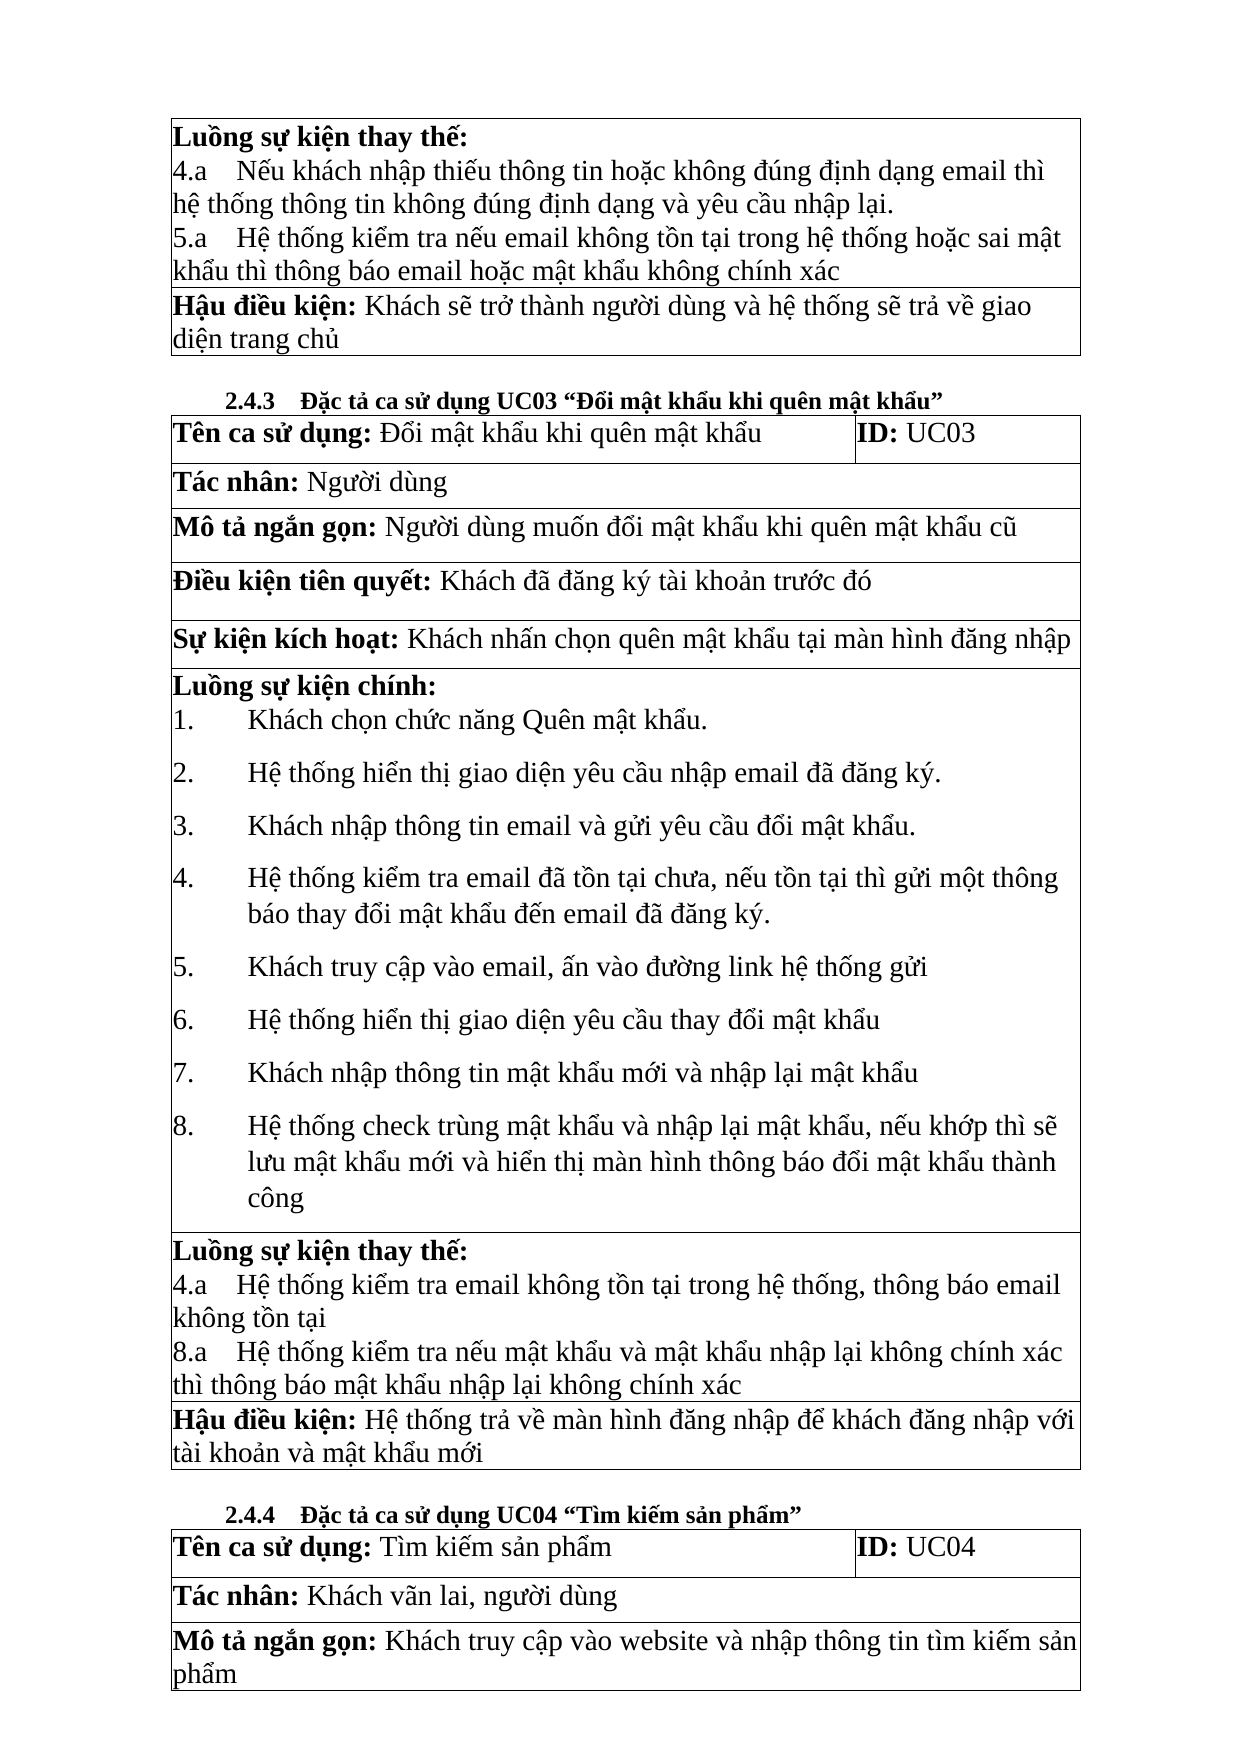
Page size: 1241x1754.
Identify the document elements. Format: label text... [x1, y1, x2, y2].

subtitle 2.4.4 Đặc tả ca sử dụng UC04 “Tìm kiếm sản phẩm” [225, 1500, 1094, 1528]
table_cell Mô tả ngắn gọn: Người dùng muốn đổi mật khẩu khi quên mật khẩu cũ [172, 509, 1080, 562]
table_header ID: UC03 [856, 416, 1080, 463]
table_header Tên ca sử dụng: Đổi mật khẩu khi quên mật khẩu [172, 416, 855, 463]
table_cell Điều kiện tiên quyết: Khách đã đăng ký tài khoản trước đó [172, 563, 1080, 620]
table_cell Hậu điều kiện: Khách sẽ trở thành người dùng và hệ thống sẽ trả về giao diện trang chủ [172, 288, 1080, 355]
table_cell Sự kiện kích hoạt: Khách nhấn chọn quên mật khẩu tại màn hình đăng nhập [172, 621, 1080, 667]
subtitle 2.4.3 Đặc tả ca sử dụng UC03 “Đổi mật khẩu khi quên mật khẩu” [225, 386, 1094, 414]
table_cell Tác nhân: Người dùng [172, 464, 1080, 508]
table_header Tên ca sử dụng: Tìm kiếm sản phẩm [172, 1530, 855, 1577]
table_cell Luồng sự kiện chính: Khách chọn chức năng Quên mật khẩu. Hệ thống hiển thị giao diện yêu cầu nhập email đã đăng ký. Khách nhập thông tin email và gửi yêu cầu đổi mật khẩu. Hệ thống kiểm tra email đã tồn tại chưa, nếu tồn tại thì gửi một thông báo thay đổi mật khẩu đến email đã đăng ký. Khách truy cập vào email, ấn vào đường link hệ thống gửi Hệ thống hiển thị giao diện yêu cầu thay đổi mật khẩu Khách nhập thông tin mật khẩu mới và nhập lại mật khẩu Hệ thống check trùng mật khẩu và nhập lại mật khẩu, nếu khớp thì sẽ lưu mật khẩu mới và hiển thị màn hình thông báo đổi mật khẩu thành công [172, 669, 1080, 1232]
table_cell Luồng sự kiện thay thế: 4.a Hệ thống kiểm tra email không tồn tại trong hệ thống, thông báo email không tồn tại 8.a Hệ thống kiểm tra nếu mật khẩu và mật khẩu nhập lại không chính xác thì thông báo mật khẩu nhập lại không chính xác [172, 1233, 1080, 1401]
table_cell Hậu điều kiện: Hệ thống trả về màn hình đăng nhập để khách đăng nhập với tài khoản và mật khẩu mới [172, 1402, 1080, 1469]
table_cell Luồng sự kiện thay thế: 4.a Nếu khách nhập thiếu thông tin hoặc không đúng định dạng email thì hệ thống thông tin không đúng định dạng và yêu cầu nhập lại. 5.a Hệ thống kiểm tra nếu email không tồn tại trong hệ thống hoặc sai mật khẩu thì thông báo email hoặc mật khẩu không chính xác [172, 119, 1080, 287]
table_header ID: UC04 [856, 1530, 1080, 1577]
table_cell Tác nhân: Khách vãn lai, người dùng [172, 1578, 1080, 1622]
table_cell Mô tả ngắn gọn: Khách truy cập vào website và nhập thông tin tìm kiếm sản phẩm [172, 1623, 1080, 1690]
